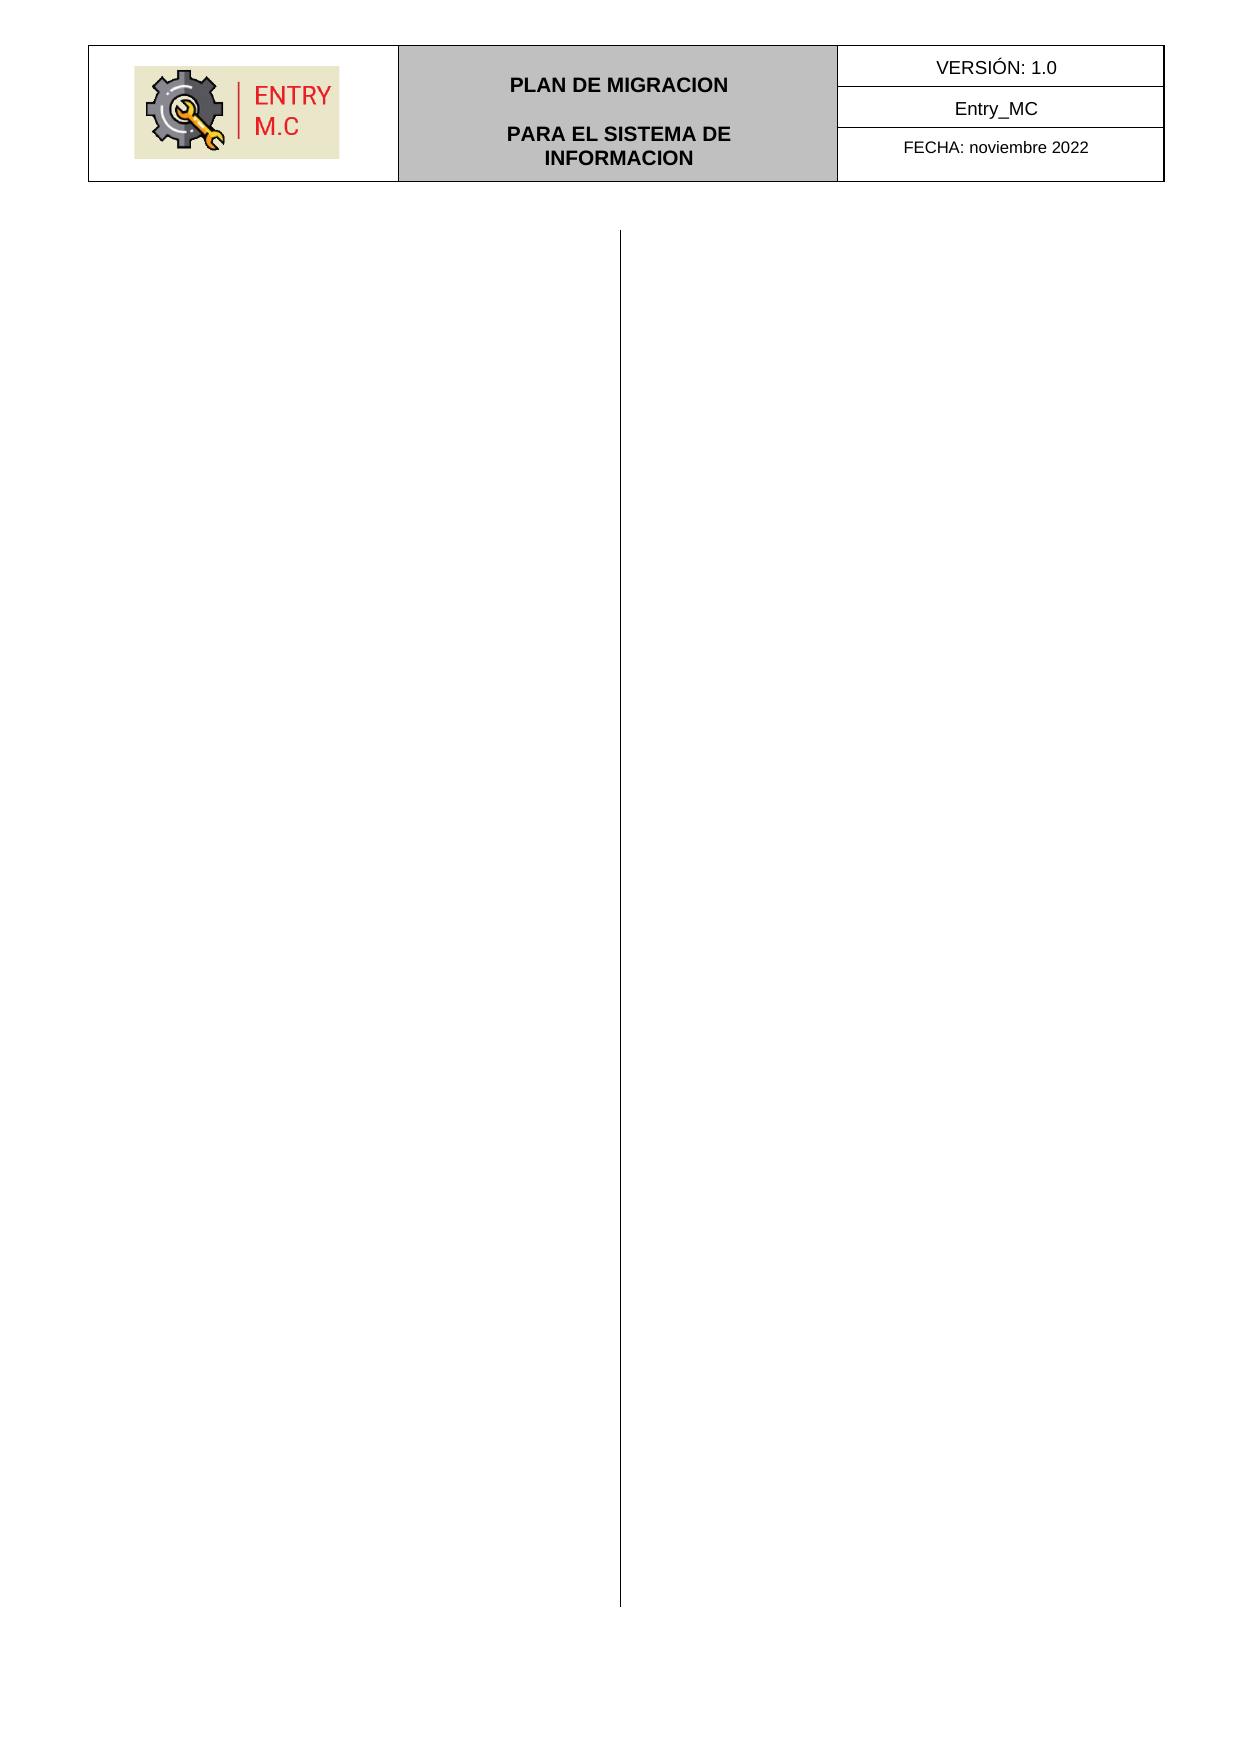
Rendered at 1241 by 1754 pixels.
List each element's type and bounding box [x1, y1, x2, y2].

picture [134, 66, 340, 159]
